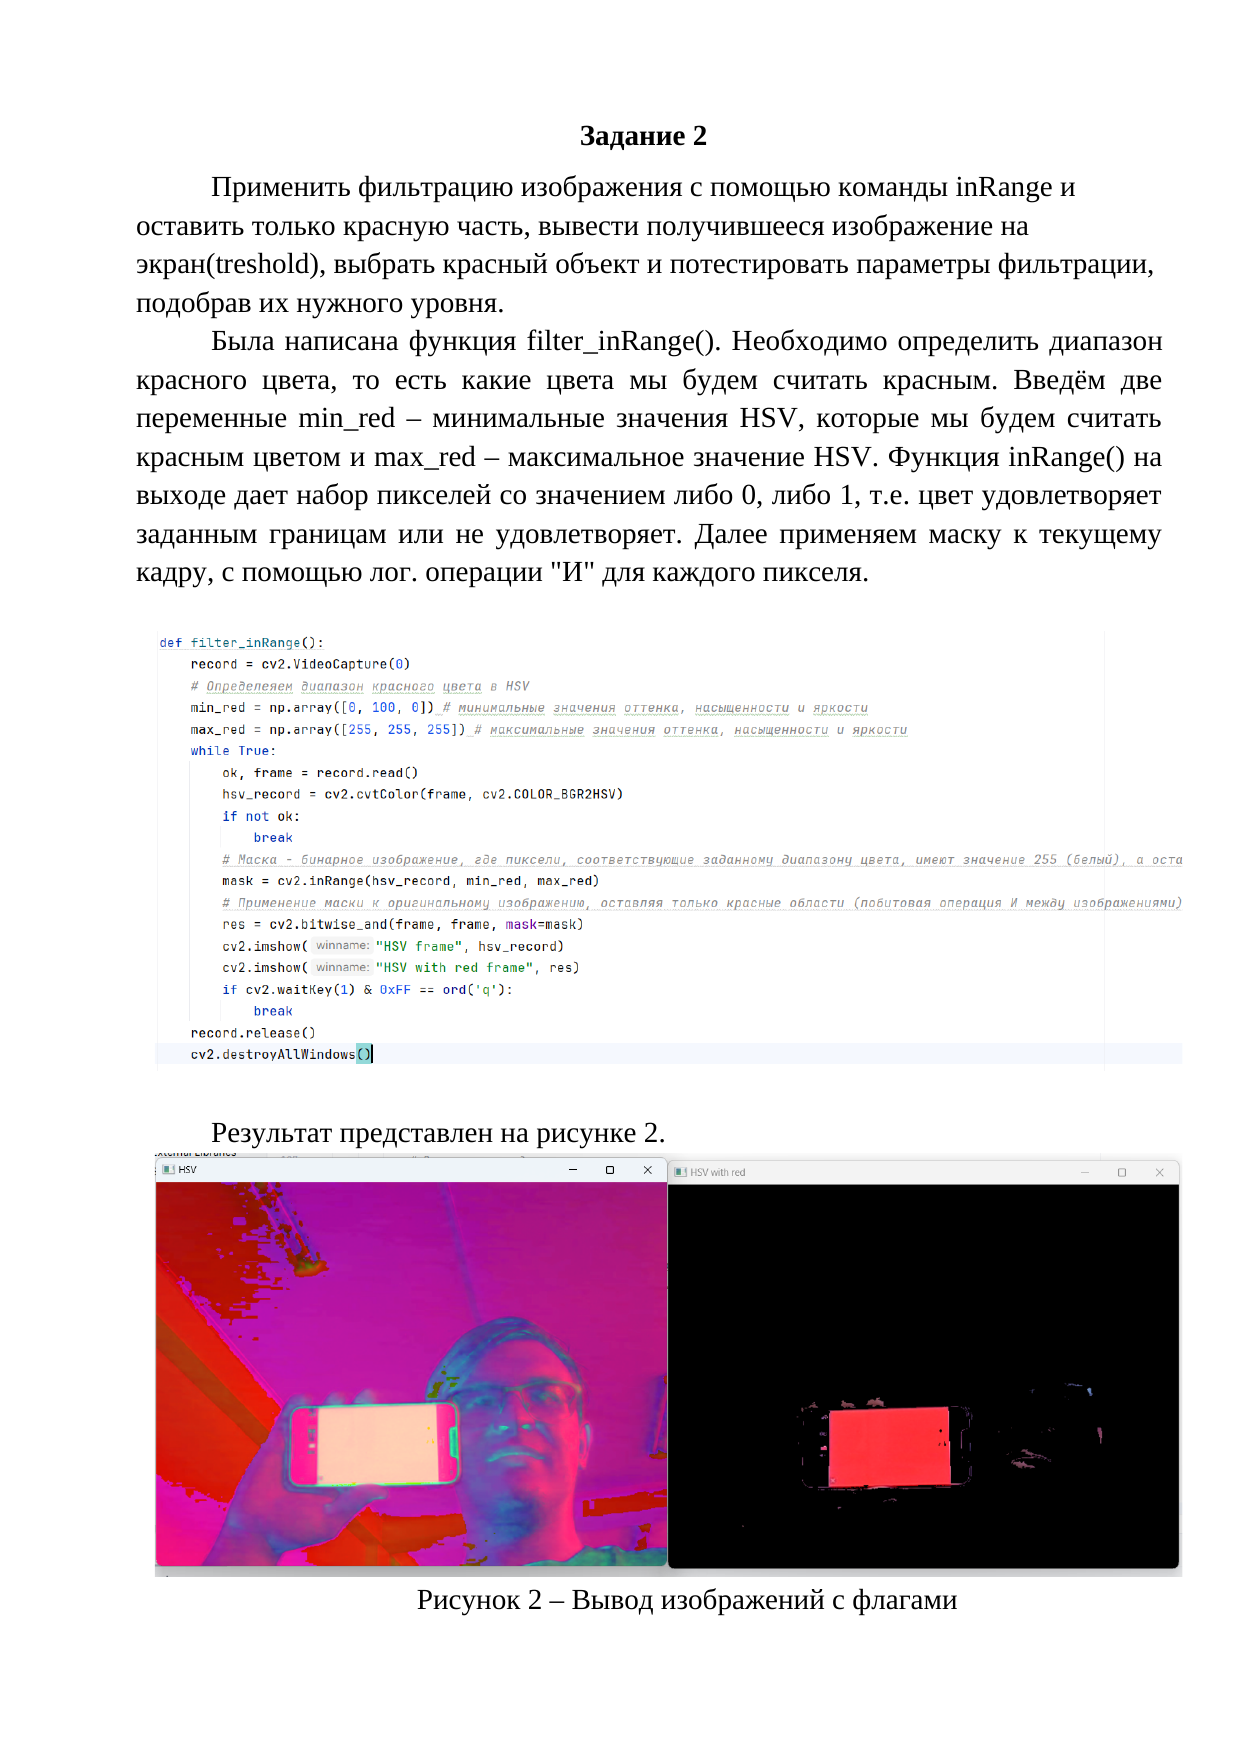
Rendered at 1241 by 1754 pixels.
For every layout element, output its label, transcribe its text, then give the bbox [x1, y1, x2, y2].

text Рисунок 2 – Вывод изображений с флагами [136, 1582, 1163, 1616]
picture [154, 1153, 1183, 1577]
text Применить фильтрацию изображения с помощью команды inRange и оставить только красную часть, вывести получившееся изображение на экран(treshold), выбрать красный объект и потестировать параметры фильтрации, подобрав их нужного уровня. [136, 169, 1163, 318]
text Задание 2 [136, 118, 1151, 152]
text Результат представлен на рисунке 2. [136, 1115, 1163, 1149]
text Была написана функция filter_inRange(). Необходимо определить диапазон красного цвета, то есть какие цвета мы будем считать красным. Введём две переменные min_red – минимальные значения HSV, которые мы будем считать красным цветом и max_red – максимальное значение HSV. Функция inRange() на выходе дает набор пикселей со значением либо 0, либо 1, т.е. цвет удовлетворяет заданным границам или не удовлетворяет. Далее применяем маску к текущему кадру, с помощью лог. операции "И" для каждого пикселя. [136, 323, 1163, 588]
picture [154, 631, 1183, 1071]
